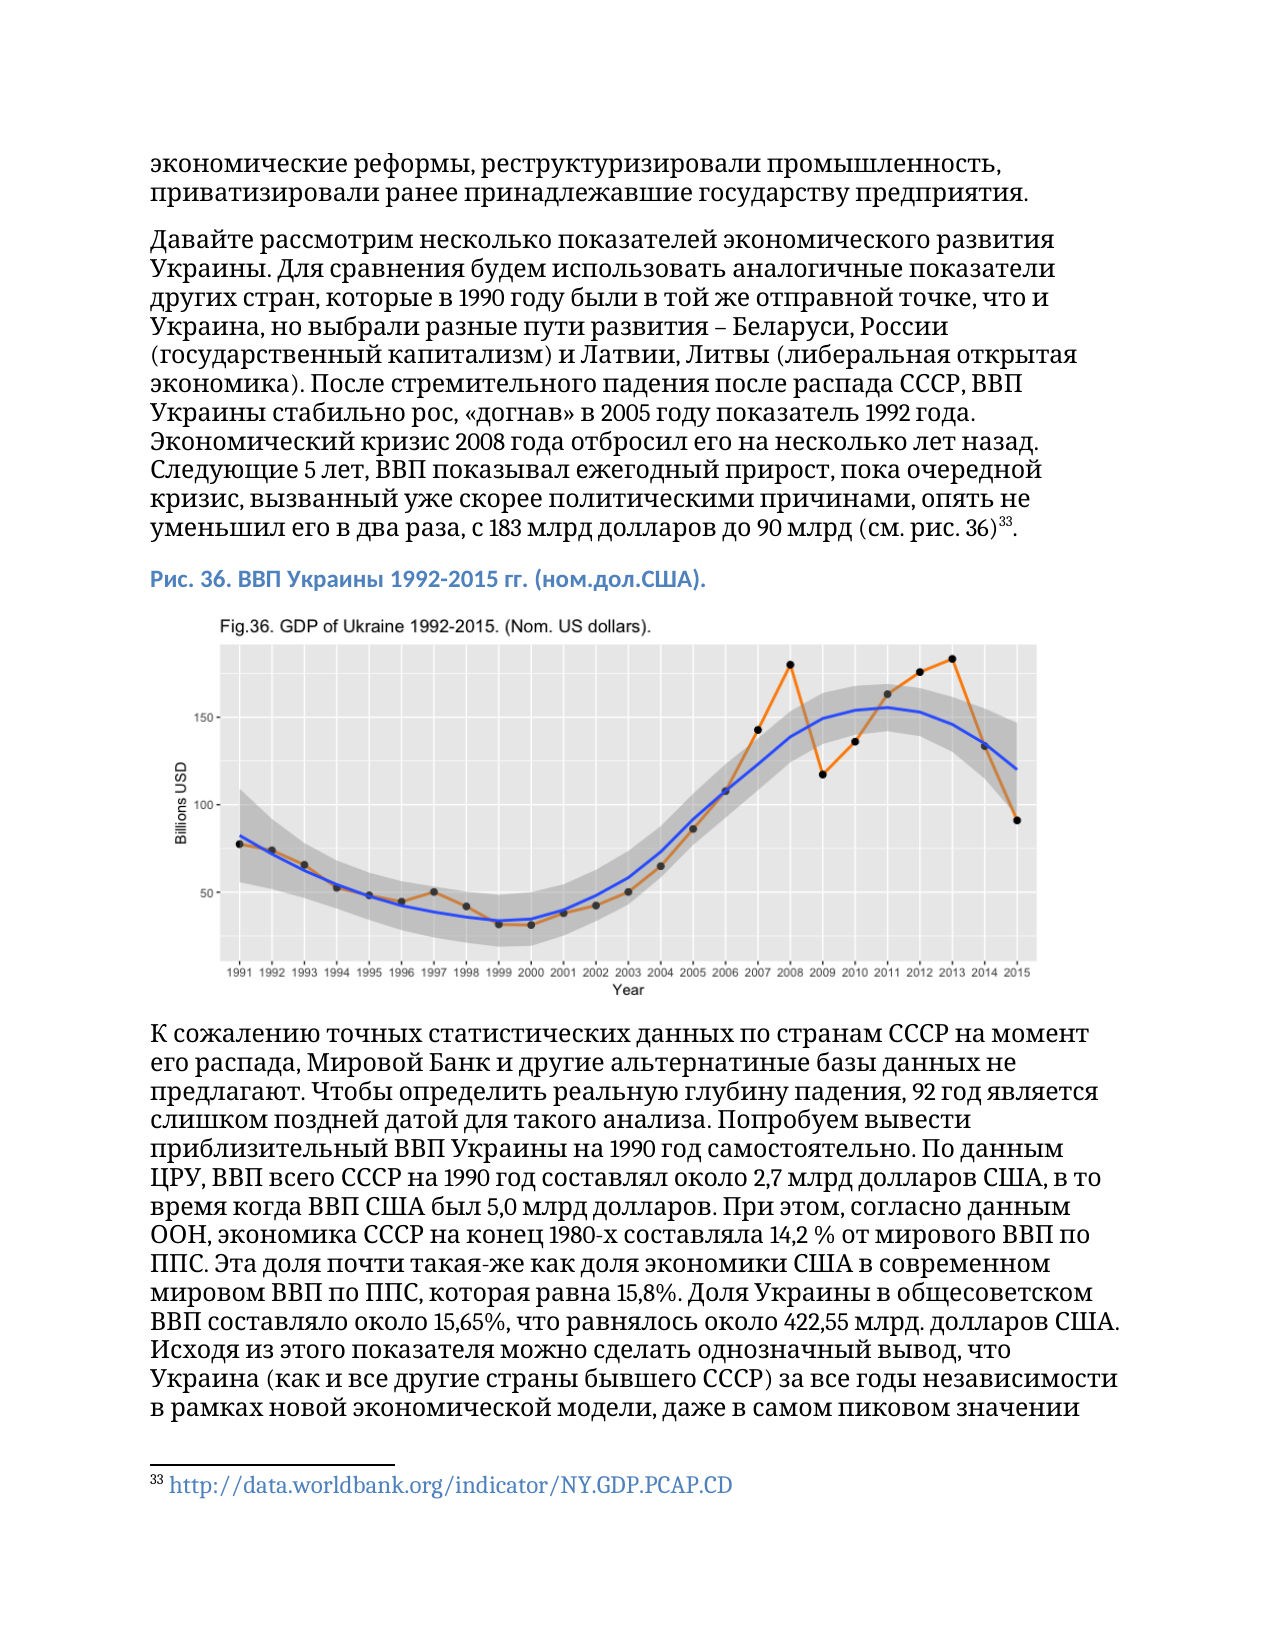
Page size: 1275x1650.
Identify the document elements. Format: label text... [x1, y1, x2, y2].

subtitle Рис. 36. ВВП Украины 1992-2015 гг. (ном.дол.США). [150, 563, 1125, 594]
text Давайте рассмотрим несколько показателей экономического развития Украины. Для сравнения будем использовать аналогичные показатели других стран, которые в 1990 году были в той же отправной точке, что и Украина, но выбрали разные пути развития – Беларуси, России (государственный капитализм) и Латвии, Литвы (либеральная открытая экономика). После стремительного падения после распада СССР, ВВП Украины стабильно рос, «догнав» в 2005 году показатель 1992 года. Экономический кризис 2008 года отбросил его на несколько лет назад. Следующие 5 лет, ВВП показывал ежегодный прирост, пока очередной кризис, вызванный уже скорее политическими причинами, опять не уменьшил его в два раза, с 183 млрд долларов до 90 млрд (см. рис. 36). [150, 226, 1125, 542]
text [150, 150, 1125, 207]
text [150, 1020, 1125, 1423]
picture [168, 612, 1044, 1002]
